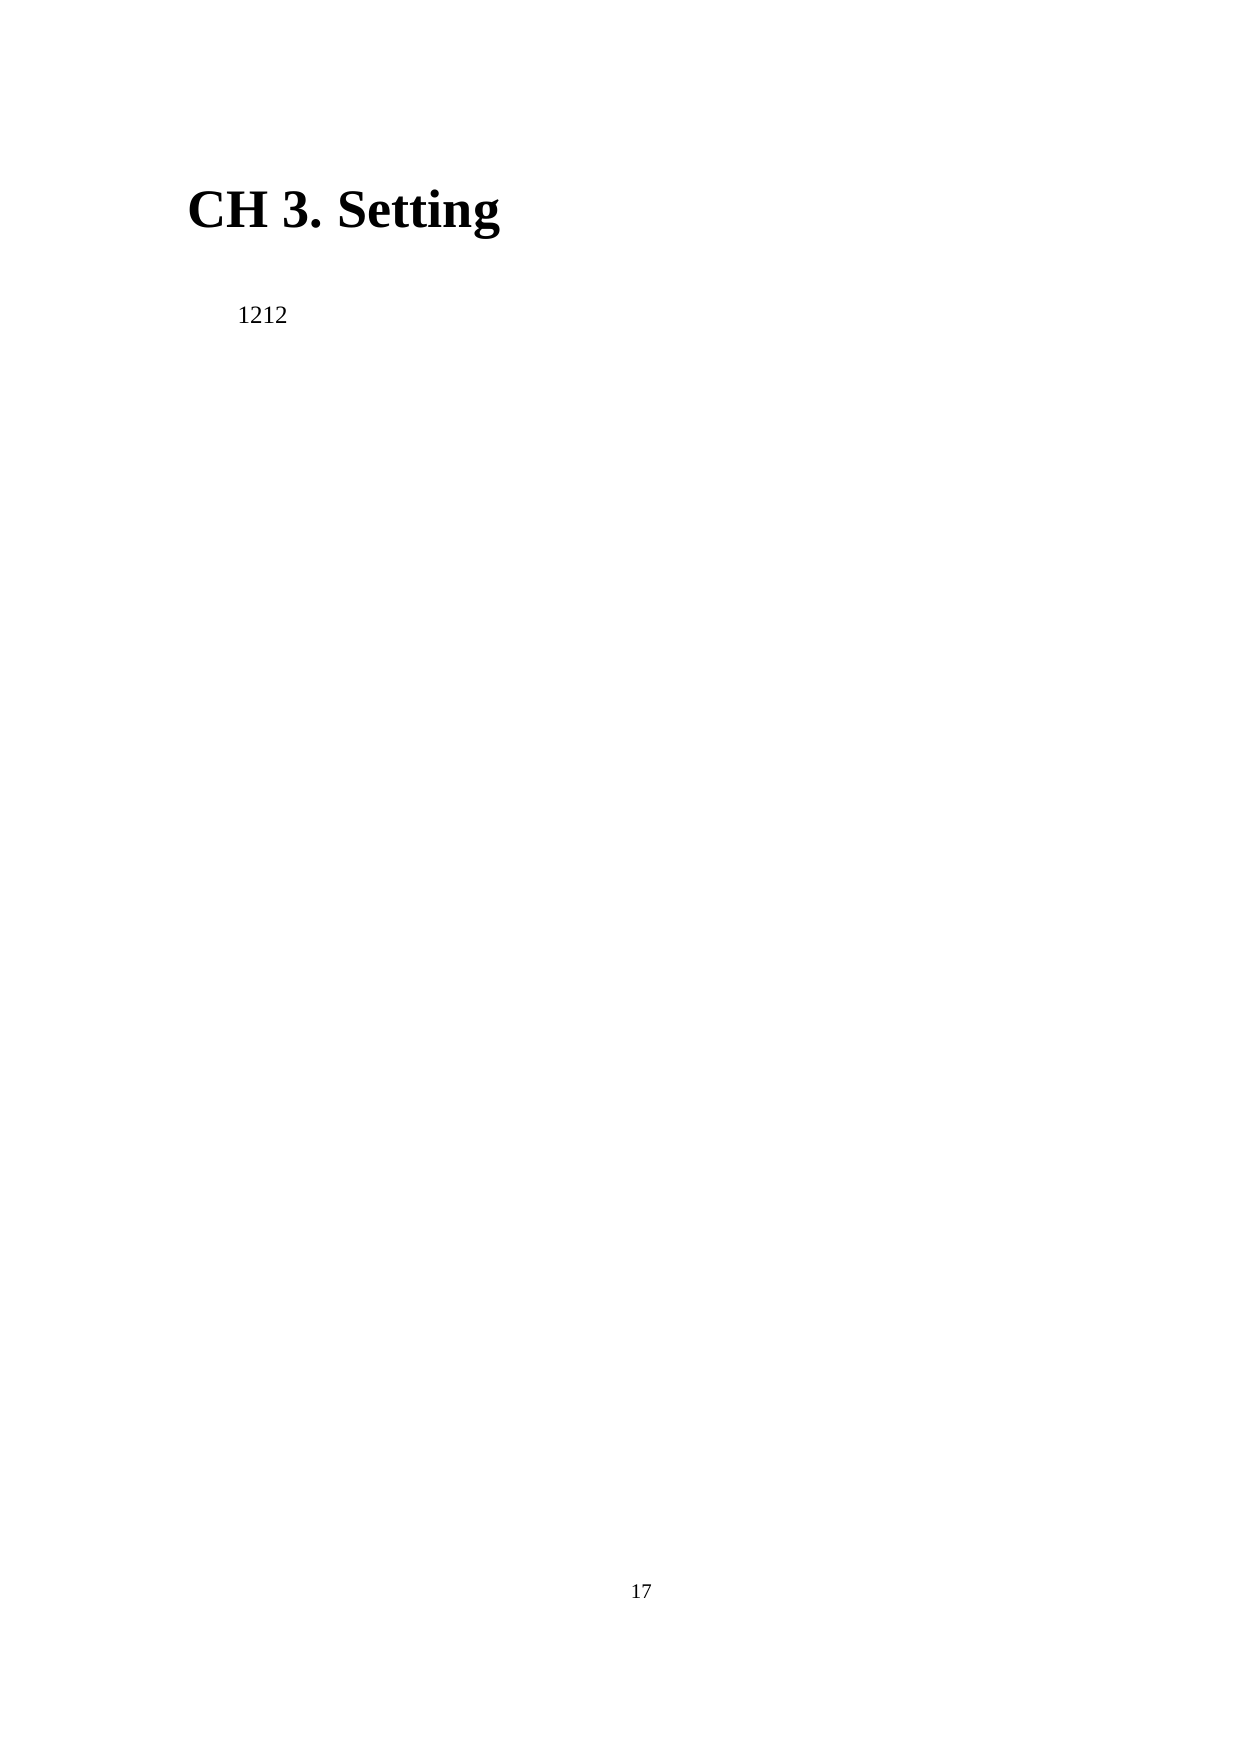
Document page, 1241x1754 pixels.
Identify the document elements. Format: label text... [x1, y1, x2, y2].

subtitle Setting [187, 171, 1053, 246]
text 1212 [187, 295, 1053, 333]
